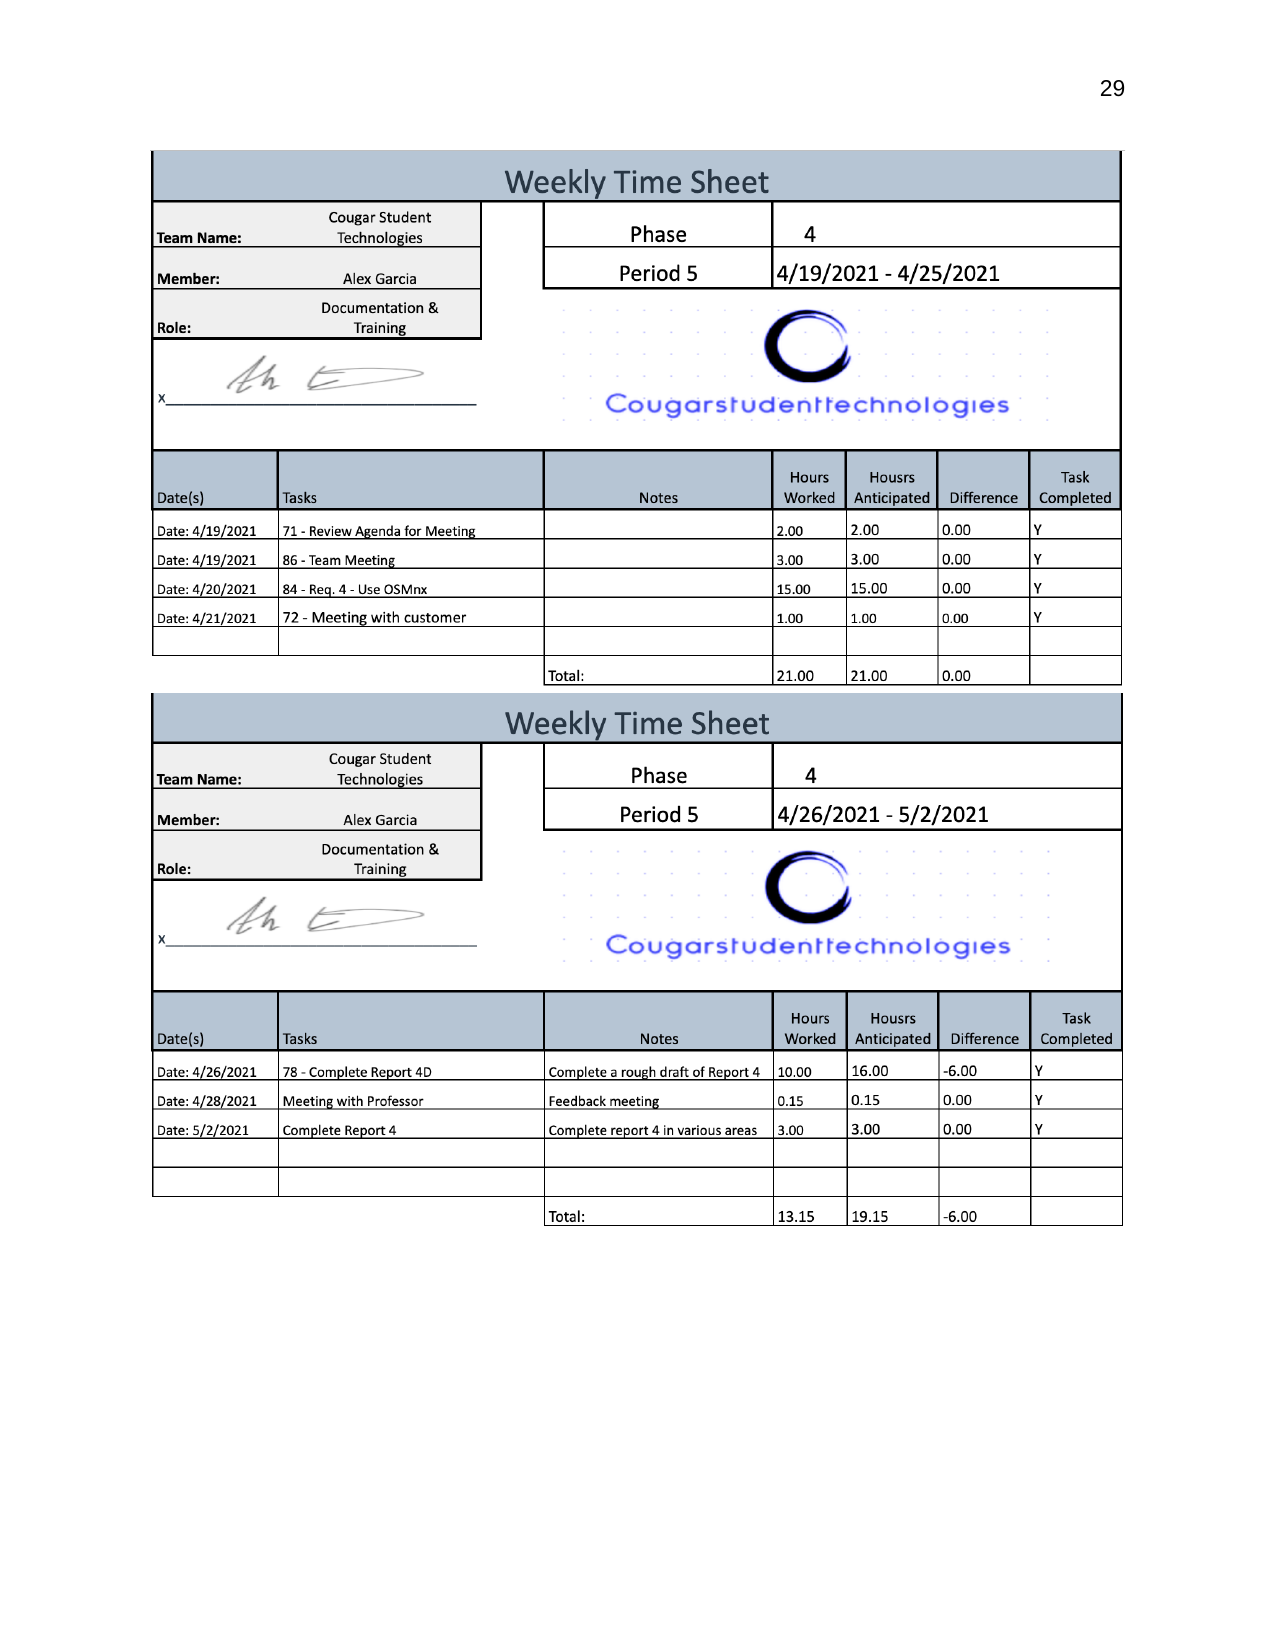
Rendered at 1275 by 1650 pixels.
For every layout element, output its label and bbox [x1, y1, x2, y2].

picture [150, 150, 1125, 690]
picture [150, 693, 1125, 1227]
